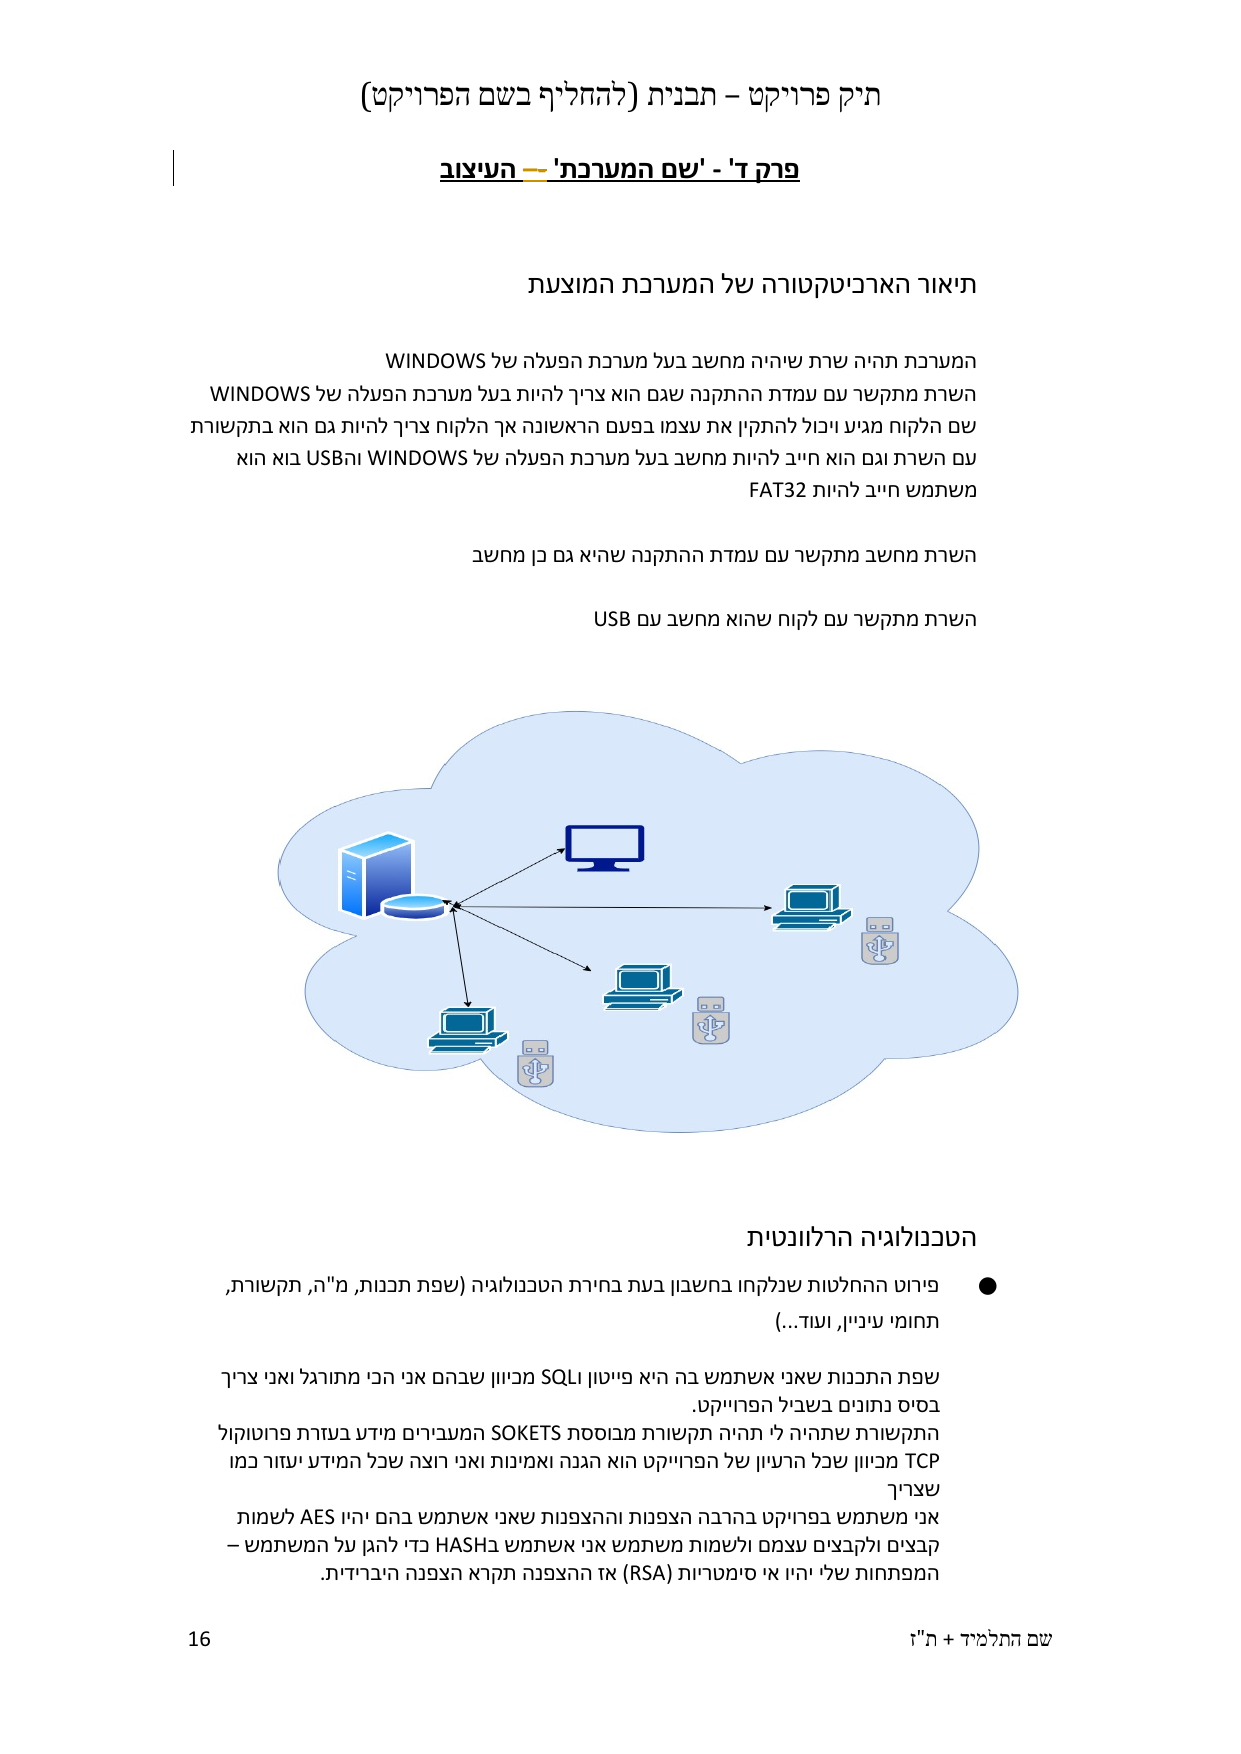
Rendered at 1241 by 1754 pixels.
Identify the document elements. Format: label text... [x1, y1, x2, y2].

text אני משתמש בפרויקט בהרבה הצפנות וההצפנות שאני אשתמש בהם יהיו AES לשמות קבצים ולקבצים עצמם ולשמות משתמש אני אשתמש בHASH כדי להגן על המשתמש – המפתחות שלי יהיו אי סימטריות (RSA) אז ההצפנה תקרא הצפנה היברידית. [187, 1502, 940, 1586]
list פירוט ההחלטות שנלקחו בחשבון בעת בחירת הטכנולוגיה (שפת תכנות, מ"ה, תקשורת, תחומי עיניין, ועוד...) [187, 1259, 978, 1334]
text השרת מתקשר עם לקוח שהוא מחשב עם USB [187, 604, 978, 632]
text השרת מחשב מתקשר עם עמדת ההתקנה שהיא גם כן מחשב [187, 540, 978, 568]
text תיאור הארכיטקטורה של המערכת המוצעת [187, 265, 978, 300]
text פרק ד' - 'שם המערכת' העיצוב [187, 150, 1053, 186]
text הטכנולוגיה הרלוונטית [187, 1218, 978, 1253]
text שפת התכנות שאני אשתמש בה היא פייטון וSQL מכיוון שבהם אני הכי מתורגל ואני צריך בסיס נתונים בשביל הפרוייקט. [187, 1362, 940, 1418]
text התקשורת שתהיה לי תהיה תקשורת מבוססת SOKETS המעבירים מידע בעזרת פרוטוקול TCP מכיוון שכל הרעיון של הפרוייקט הוא הגנה ואמינות ואני רוצה שכל המידע יעזור כמו שצריך [187, 1418, 940, 1502]
text השרת מתקשר עם עמדת ההתקנה שגם הוא צריך להיות בעל מערכת הפעלה של WINDOWS שם הלקוח מגיע ויכול להתקין את עצמו בפעם הראשונה אך הלקוח צריך להיות גם הוא בתקשורת עם השרת וגם הוא חייב להיות מחשב בעל מערכת הפעלה של WINDOWS והUSB בוא הוא משתמש חייב להיות FAT32 [187, 379, 978, 503]
picture [225, 665, 1050, 1157]
text המערכת תהיה שרת שיהיה מחשב בעל מערכת הפעלה של WINDOWS [187, 347, 978, 375]
